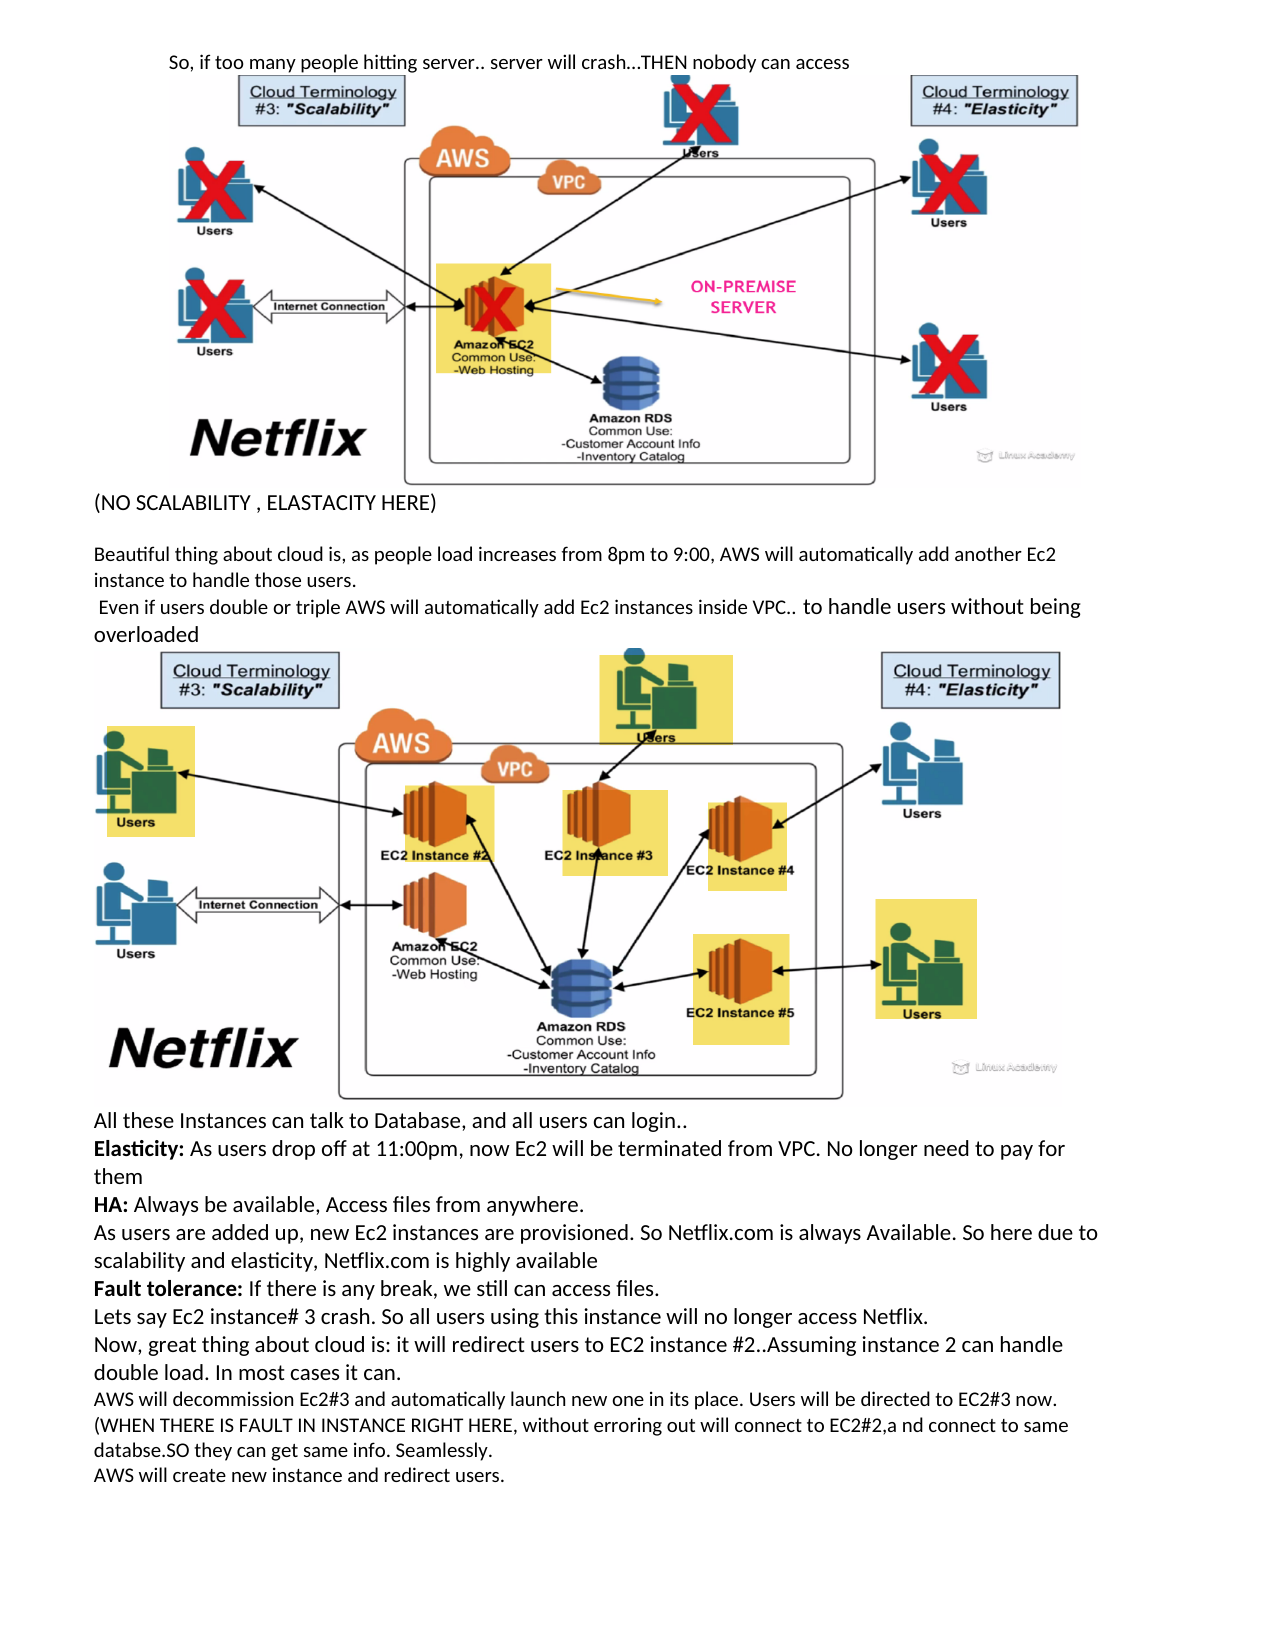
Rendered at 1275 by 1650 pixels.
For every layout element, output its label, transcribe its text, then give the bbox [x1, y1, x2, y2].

text (WHEN THERE IS FAULT IN INSTANCE RIGHT HERE, without erroring out will connect to EC2#2,a nd connect to same databse.SO they can get same info. Seamlessly. [94, 1412, 1106, 1463]
text As users are added up, new Ec2 instances are provisioned. So Netflix.com is always Available. So here due to scalability and elasticity, Netflix.com is highly available [94, 1218, 1106, 1274]
text HA: Always be available, Access files from anywhere. [94, 1190, 1106, 1218]
text All these Instances can talk to Database, and all users can login.. [94, 1106, 1106, 1134]
text AWS will decommission Ec2#3 and automatically launch new one in its place. Users will be directed to EC2#3 now. [94, 1386, 1106, 1412]
text Elasticity: As users drop off at 11:00pm, now Ec2 will be terminated from VPC. No longer need to pay for them [94, 1134, 1106, 1190]
text Beautiful thing about cloud is, as people load increases from 8pm to 9:00, AWS will automatically add another Ec2 instance to handle those users. [94, 541, 1106, 592]
text Fault tolerance: If there is any break, we still can access files. [94, 1274, 1106, 1302]
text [169, 47, 1106, 488]
text (NO SCALABILITY , ELASTACITY HERE) [94, 488, 1106, 516]
picture [93, 648, 1063, 1107]
text AWS will create new instance and redirect users. [94, 1463, 1106, 1488]
text Lets say Ec2 instance# 3 crash. So all users using this instance will no longer access Netflix. [94, 1302, 1106, 1330]
picture [168, 75, 1081, 488]
text Now, great thing about cloud is: it will redirect users to EC2 instance #2..Assuming instance 2 can handle double load. In most cases it can. [94, 1330, 1106, 1386]
